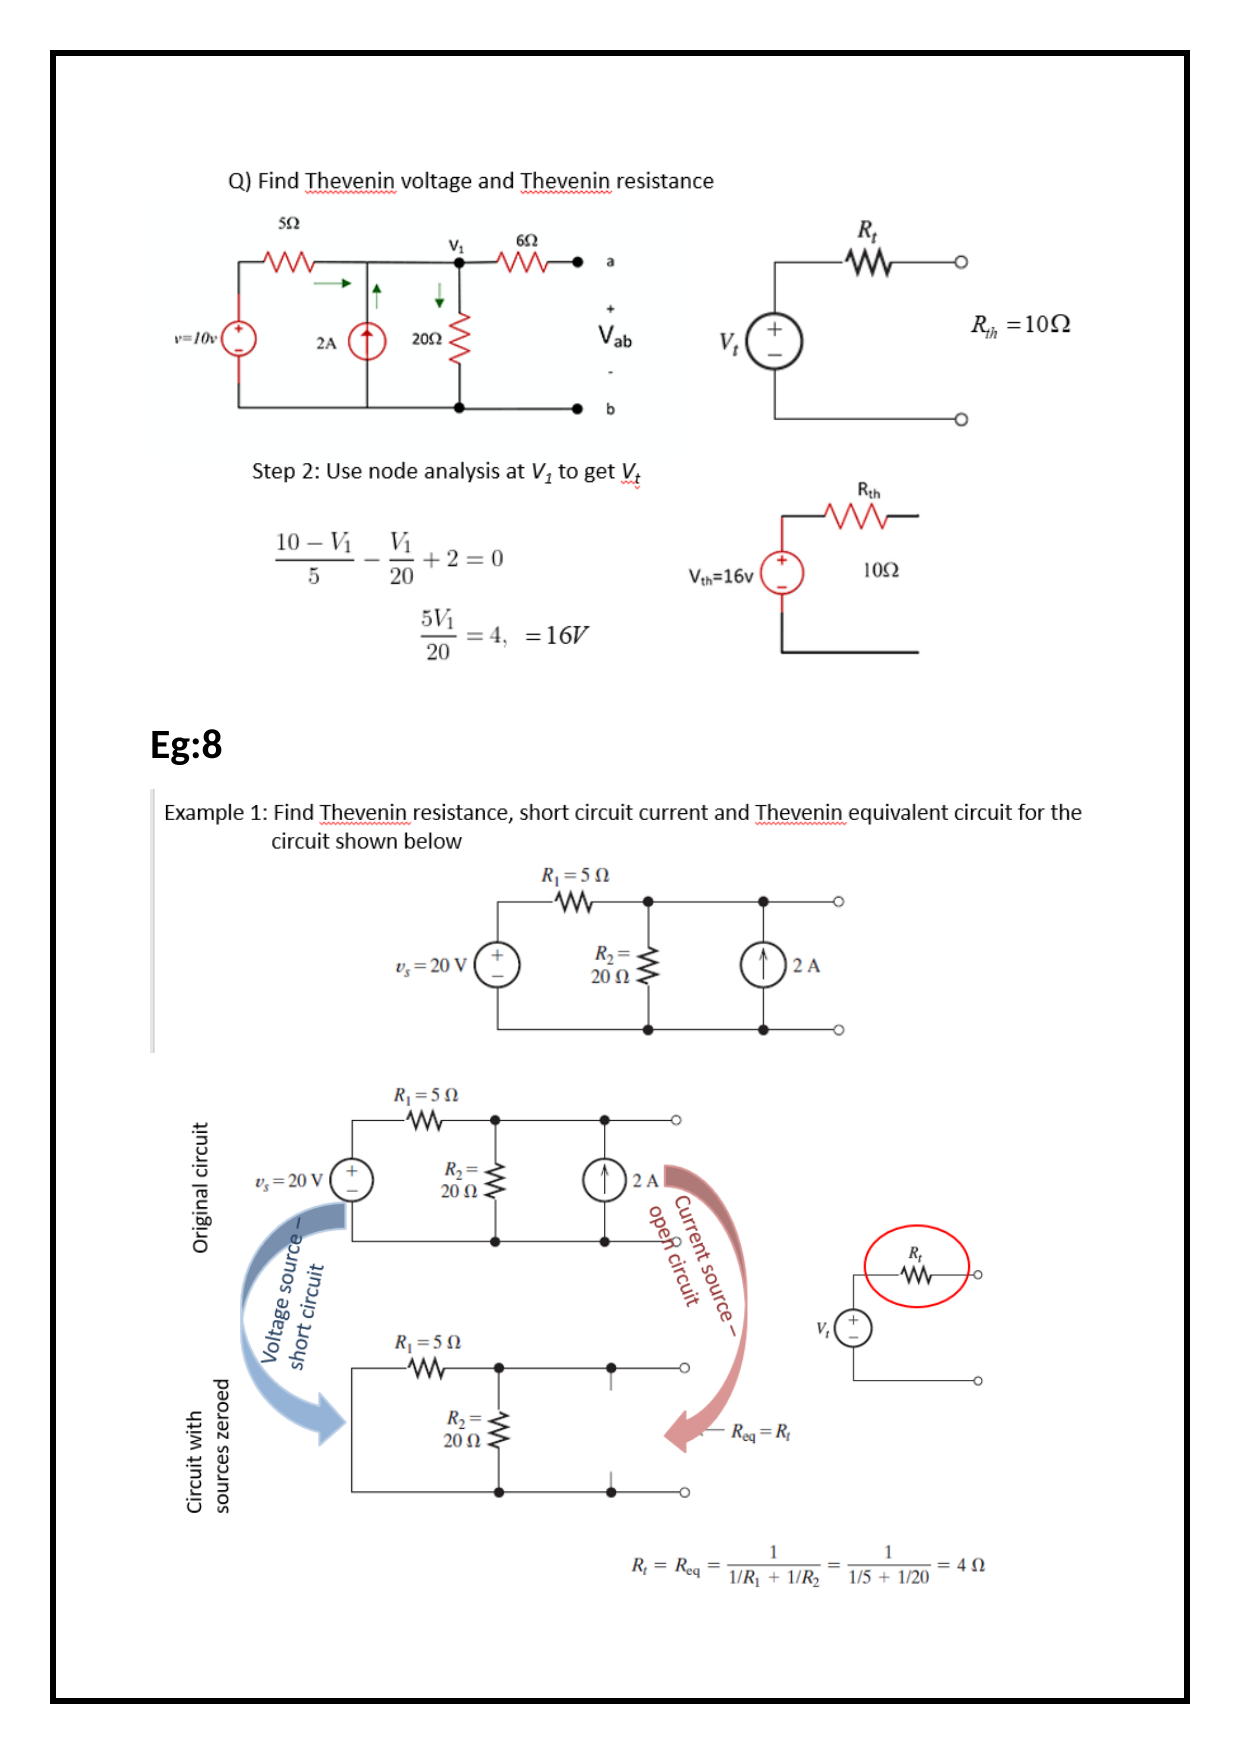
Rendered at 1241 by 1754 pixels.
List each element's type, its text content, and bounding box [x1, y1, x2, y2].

picture [150, 789, 1091, 1053]
picture [150, 1071, 1005, 1600]
picture [150, 150, 1091, 700]
text Eg:8 [150, 718, 1090, 769]
